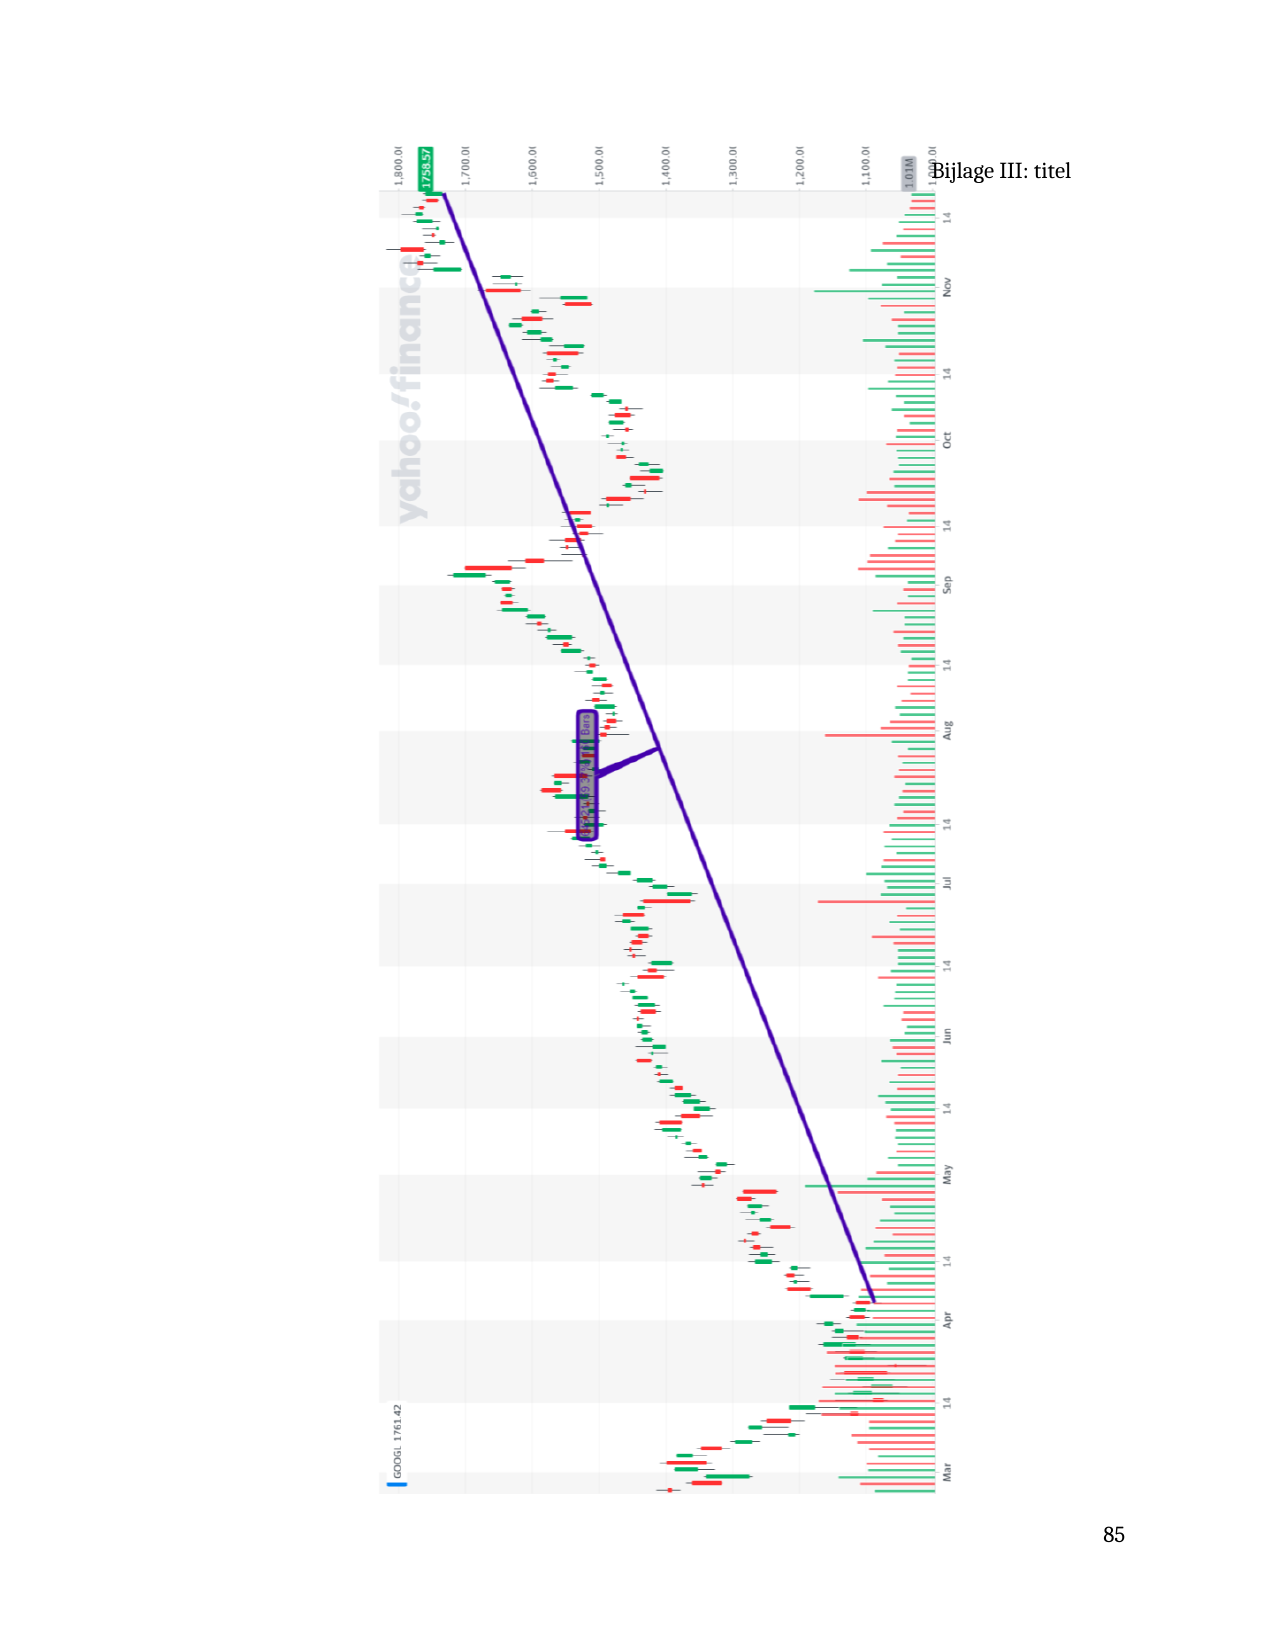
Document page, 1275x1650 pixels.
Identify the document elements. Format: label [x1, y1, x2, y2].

picture [379, 148, 958, 1493]
